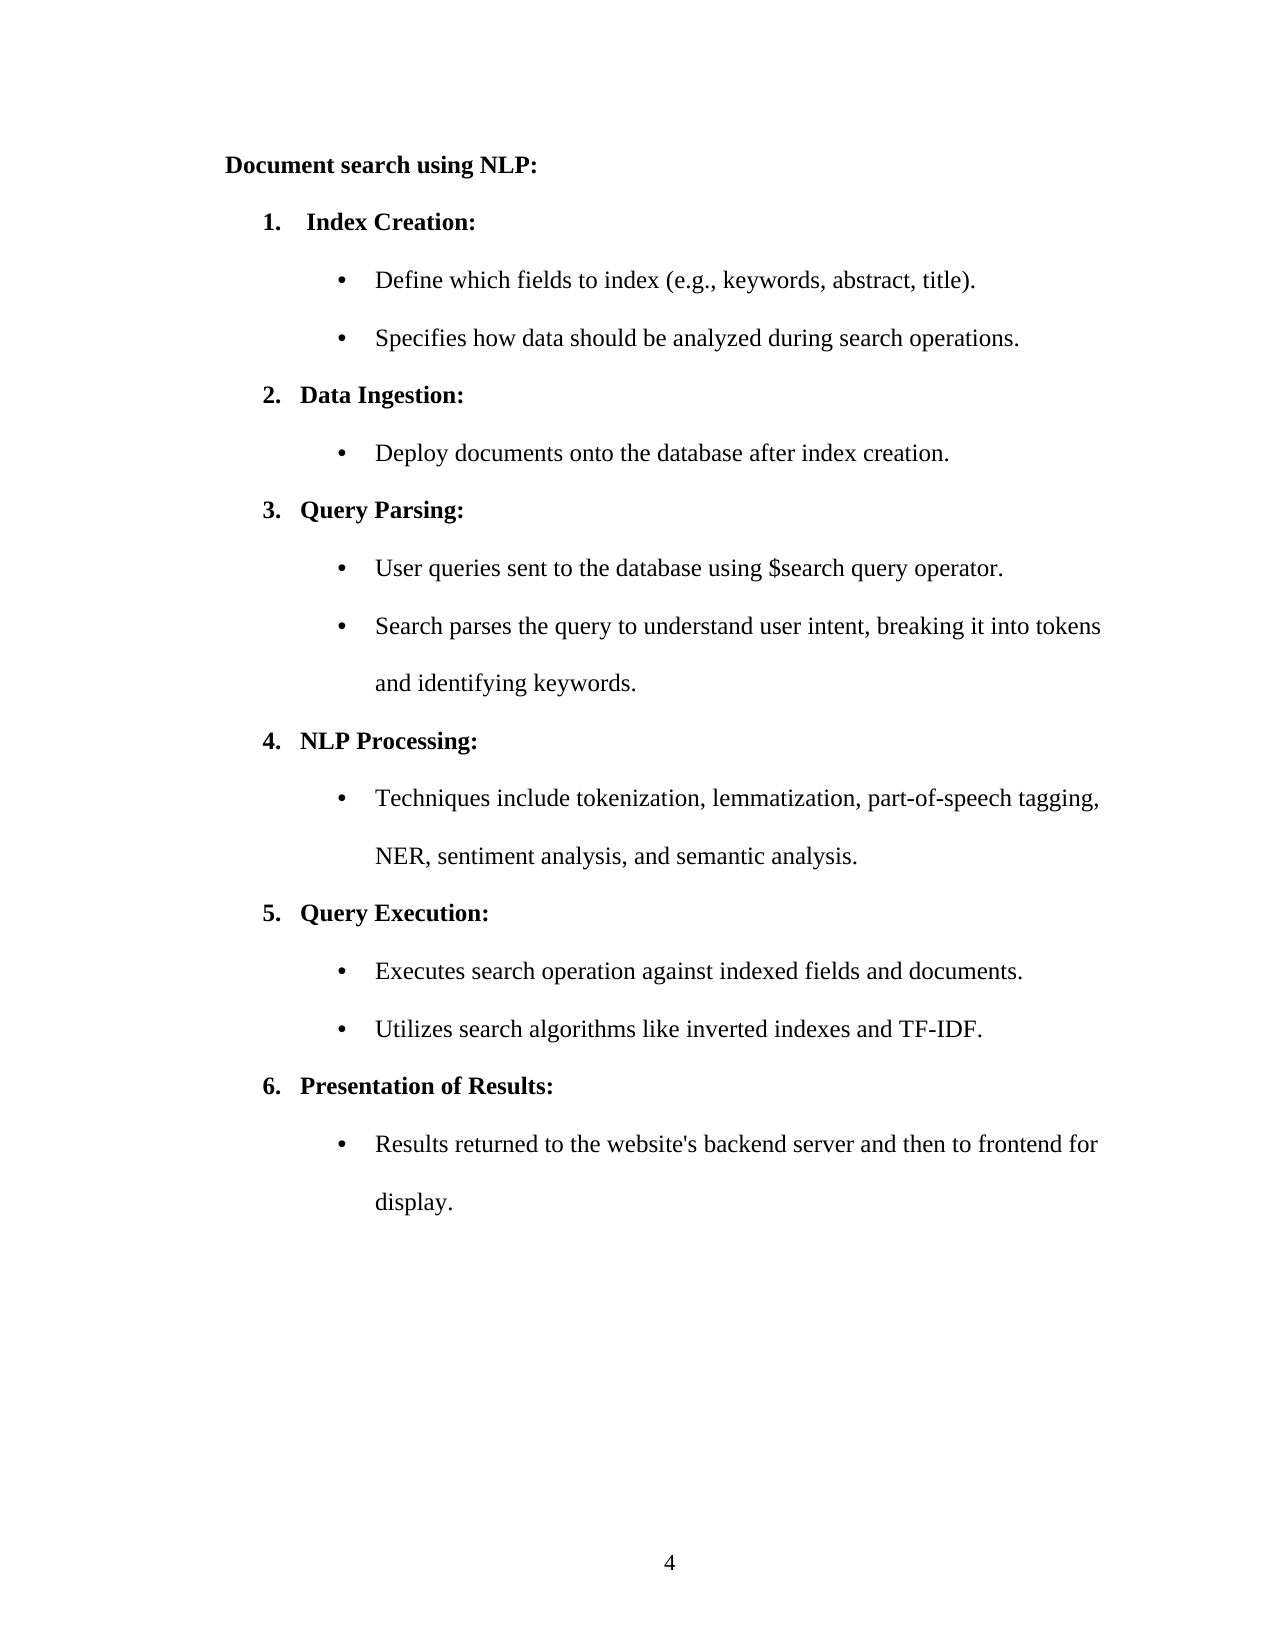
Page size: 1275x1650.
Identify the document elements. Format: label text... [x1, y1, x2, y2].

list Specifies how data should be analyzed during search operations. [337, 323, 1125, 352]
list Presentation of Results: [262, 1071, 1125, 1100]
list Query Parsing: [262, 496, 1125, 524]
list Define which fields to index (e.g., keywords, abstract, title). [337, 265, 1125, 294]
list User queries sent to the database using $search query operator. [337, 553, 1125, 582]
list NLP Processing: [262, 726, 1125, 755]
list Techniques include tokenization, lemmatization, part-of-speech tagging, NER, sentiment analysis, and semantic analysis. [337, 783, 1125, 870]
list Index Creation: [262, 207, 1125, 236]
list Utilizes search algorithms like inverted indexes and TF-IDF. [337, 1014, 1125, 1043]
list Search parses the query to understand user intent, breaking it into tokens and identifying keywords. [337, 611, 1125, 697]
list Data Ingestion: [262, 380, 1125, 409]
text Document search using NLP: [225, 150, 1125, 179]
list Results returned to the website's backend server and then to frontend for display. [337, 1129, 1125, 1215]
list Deploy documents onto the database after index creation. [337, 438, 1125, 467]
list Executes search operation against indexed fields and documents. [337, 956, 1125, 985]
list Query Execution: [262, 898, 1125, 927]
